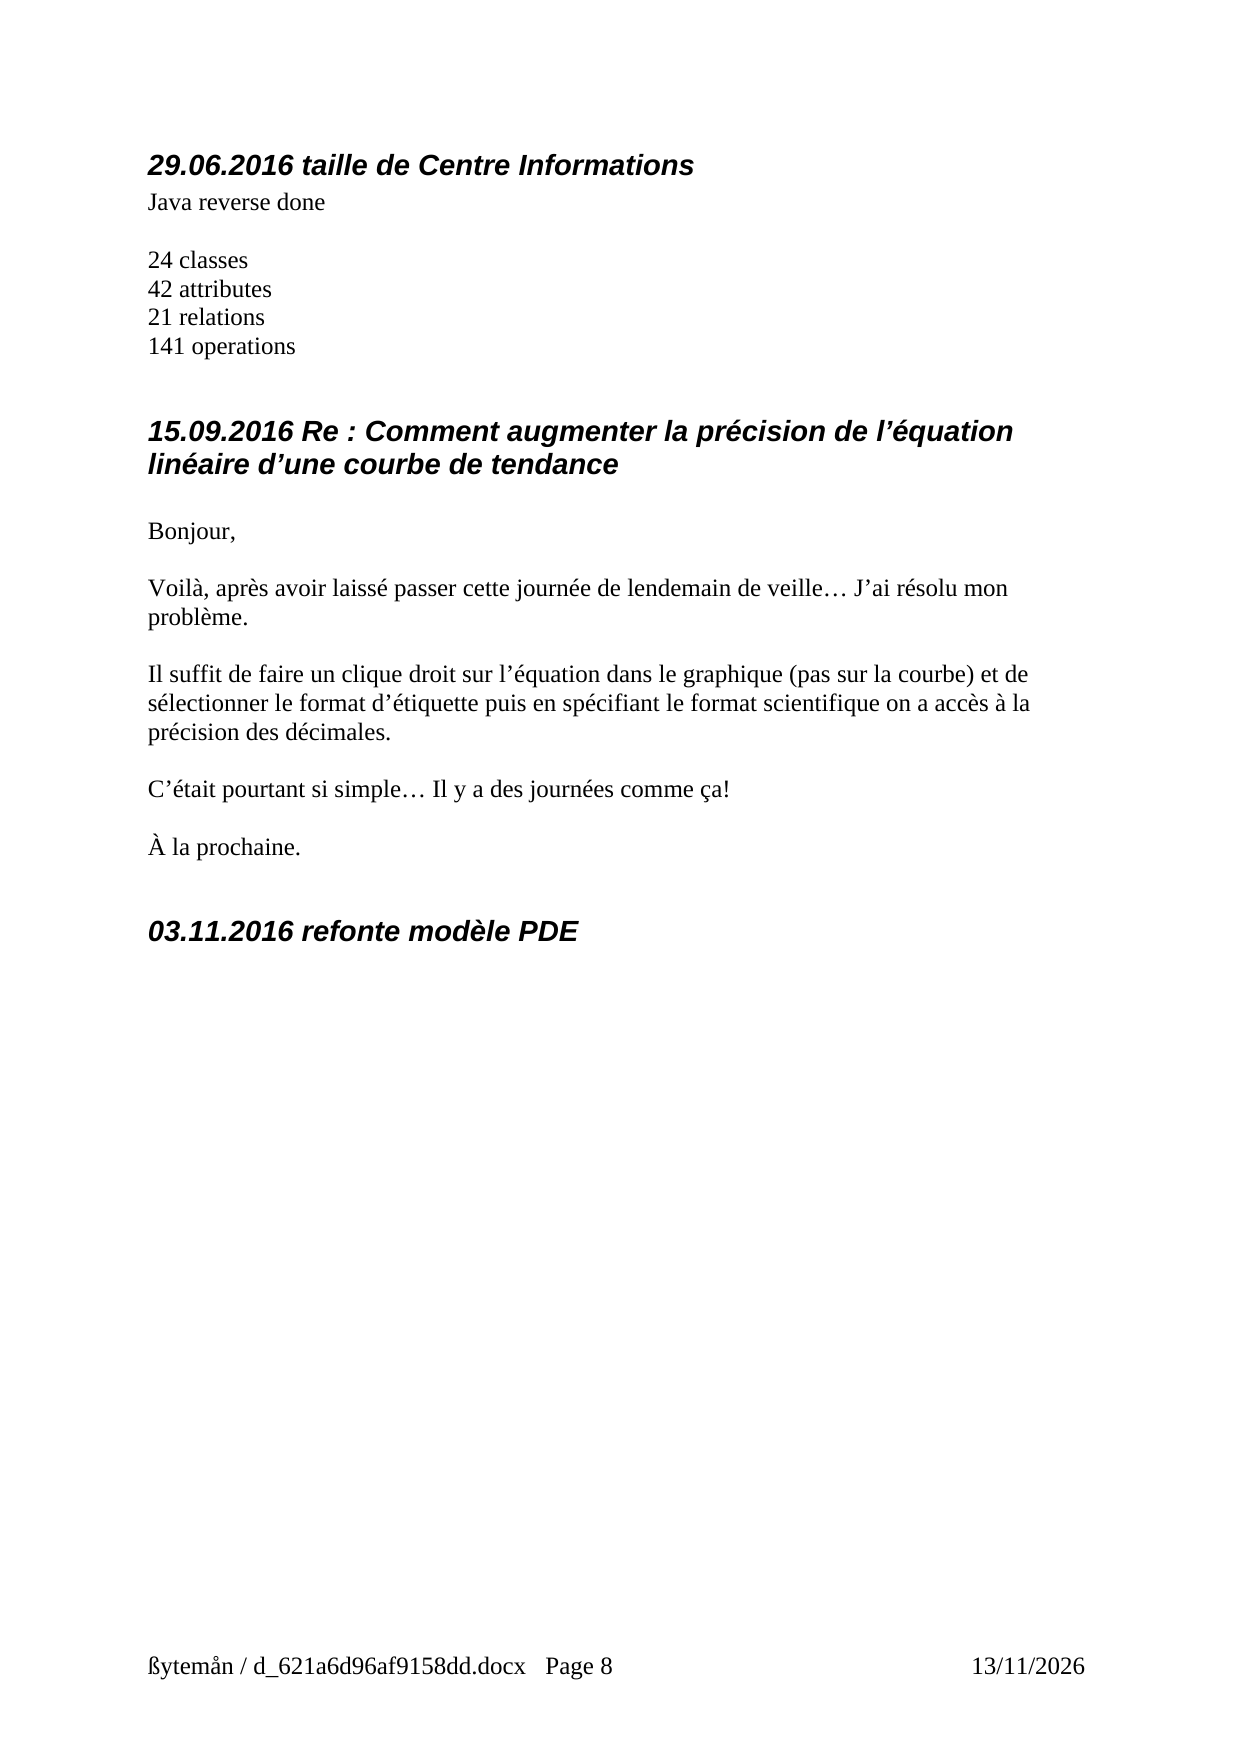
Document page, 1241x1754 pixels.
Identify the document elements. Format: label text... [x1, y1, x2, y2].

text Bonjour, Voilà, après avoir laissé passer cette journée de lendemain de veille… J’ai résolu mon problème. Il suffit de faire un clique droit sur l’équation dans le graphique (pas sur la courbe) et de sélectionner le format d’étiquette puis en spécifiant le format scientifique on a accès à la précision des décimales. C’était pourtant si simple… Il y a des journées comme ça! À la prochaine. [148, 487, 1093, 861]
text Java reverse done [148, 187, 1093, 216]
text 21 relations [148, 302, 1093, 331]
text 42 attributes [148, 274, 1093, 302]
subtitle 15.09.2016 Re : Comment augmenter la précision de l’équation linéaire d’une courbe de tendance [148, 414, 1093, 481]
text 24 classes [148, 245, 1093, 274]
subtitle 29.06.2016 taille de Centre Informations [148, 148, 1093, 181]
text 141 operations [148, 331, 1093, 360]
subtitle 03.11.2016 refonte modèle PDE [148, 914, 1093, 948]
